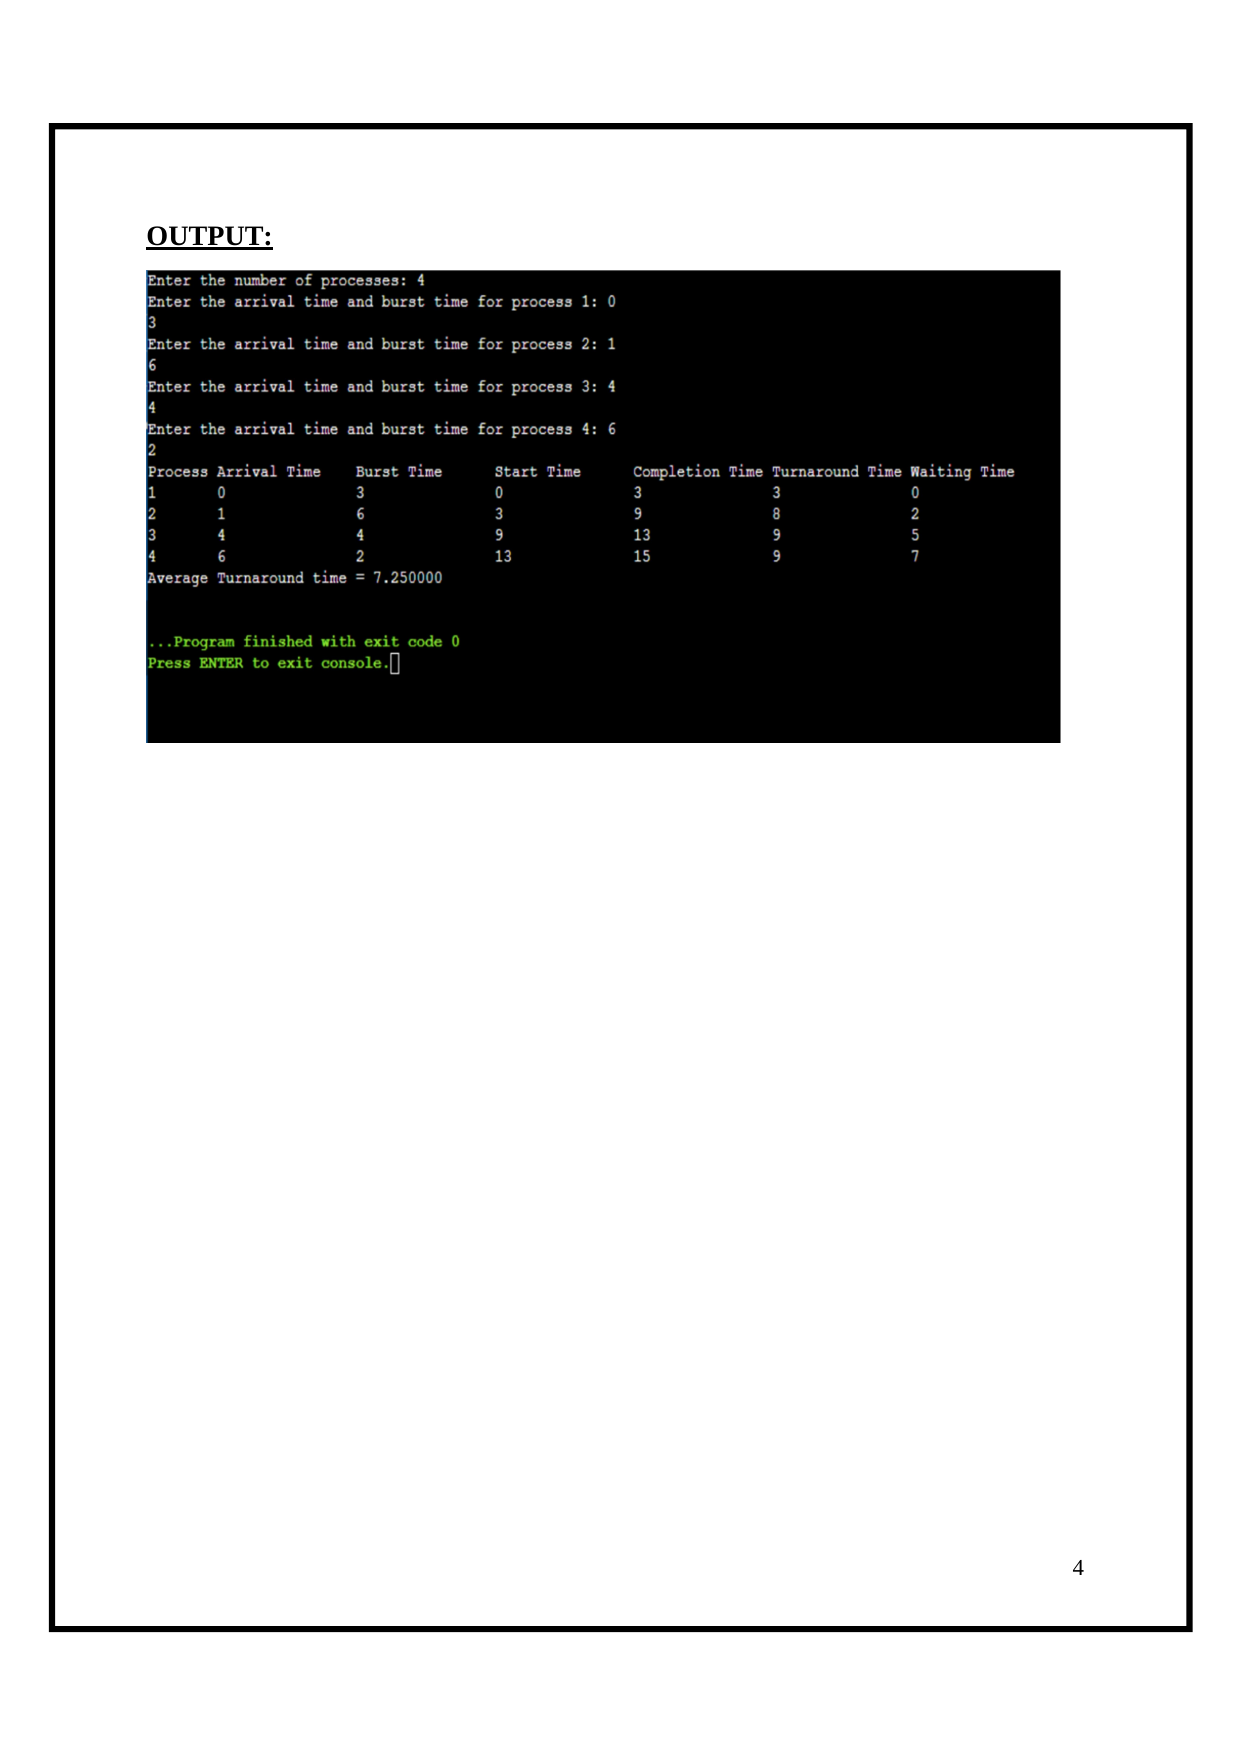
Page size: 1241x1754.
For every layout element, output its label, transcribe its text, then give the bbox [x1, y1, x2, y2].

subtitle OUTPUT: [146, 219, 1144, 251]
picture [146, 270, 1061, 743]
